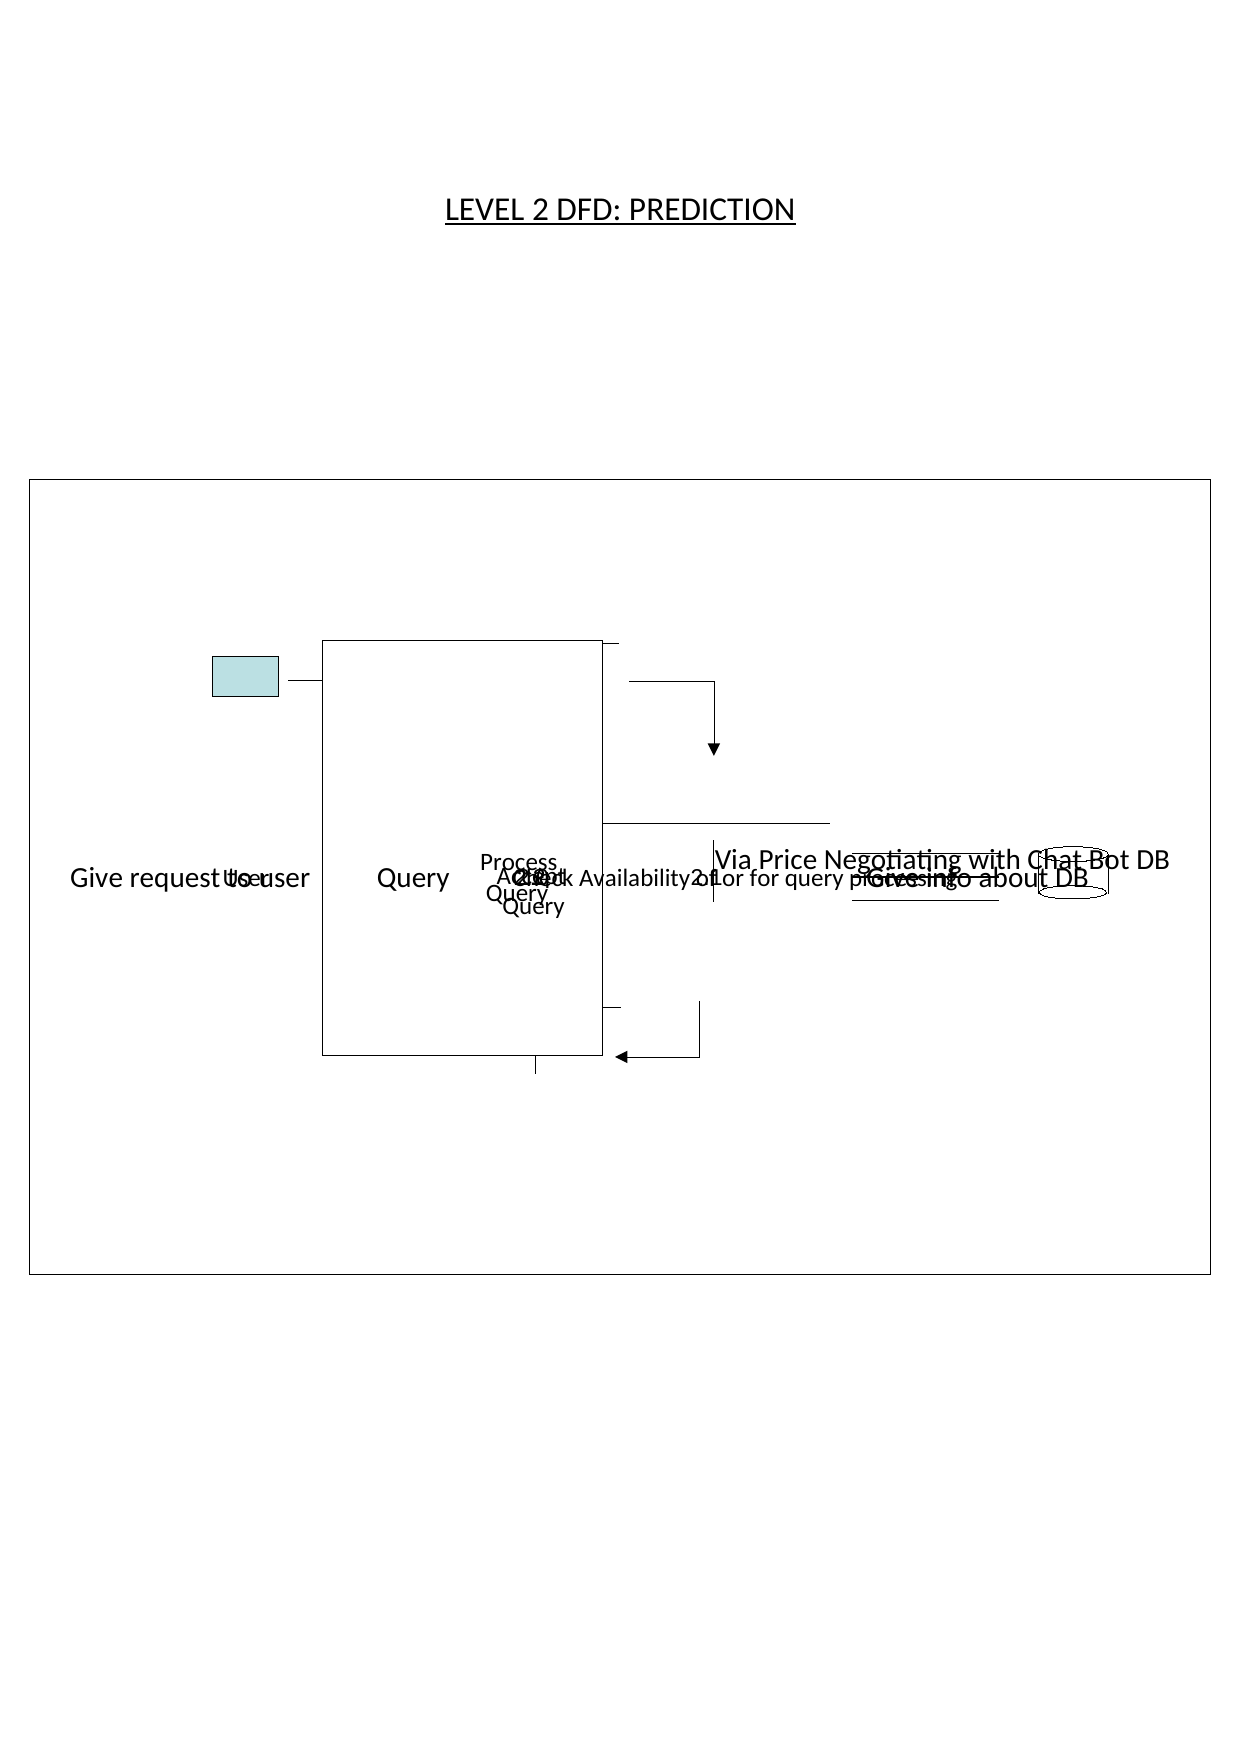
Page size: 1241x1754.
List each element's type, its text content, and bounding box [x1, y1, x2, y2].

text LEVEL 2 DFD: PREDICTION [150, 188, 1090, 229]
